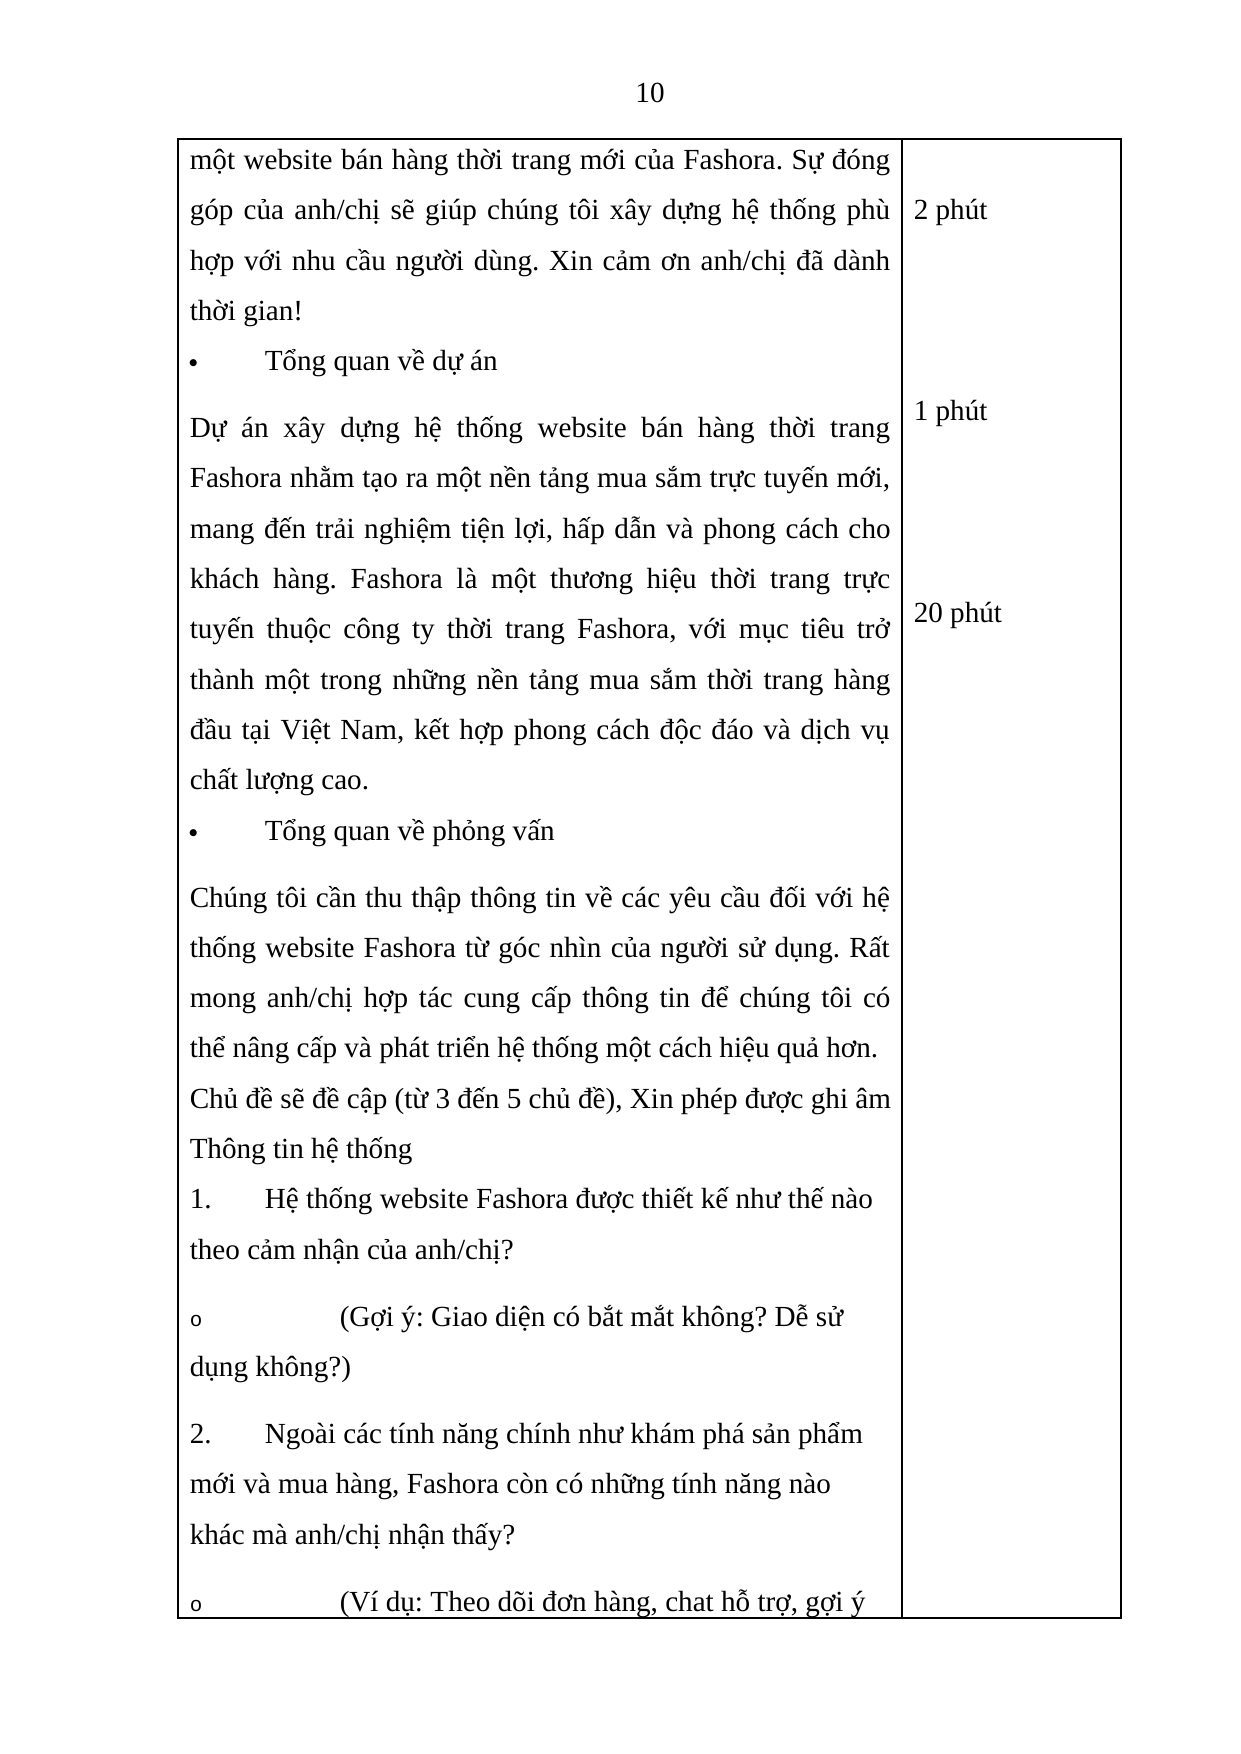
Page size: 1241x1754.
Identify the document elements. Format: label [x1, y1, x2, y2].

table_cell [903, 140, 1120, 1617]
table_cell [179, 140, 901, 1617]
